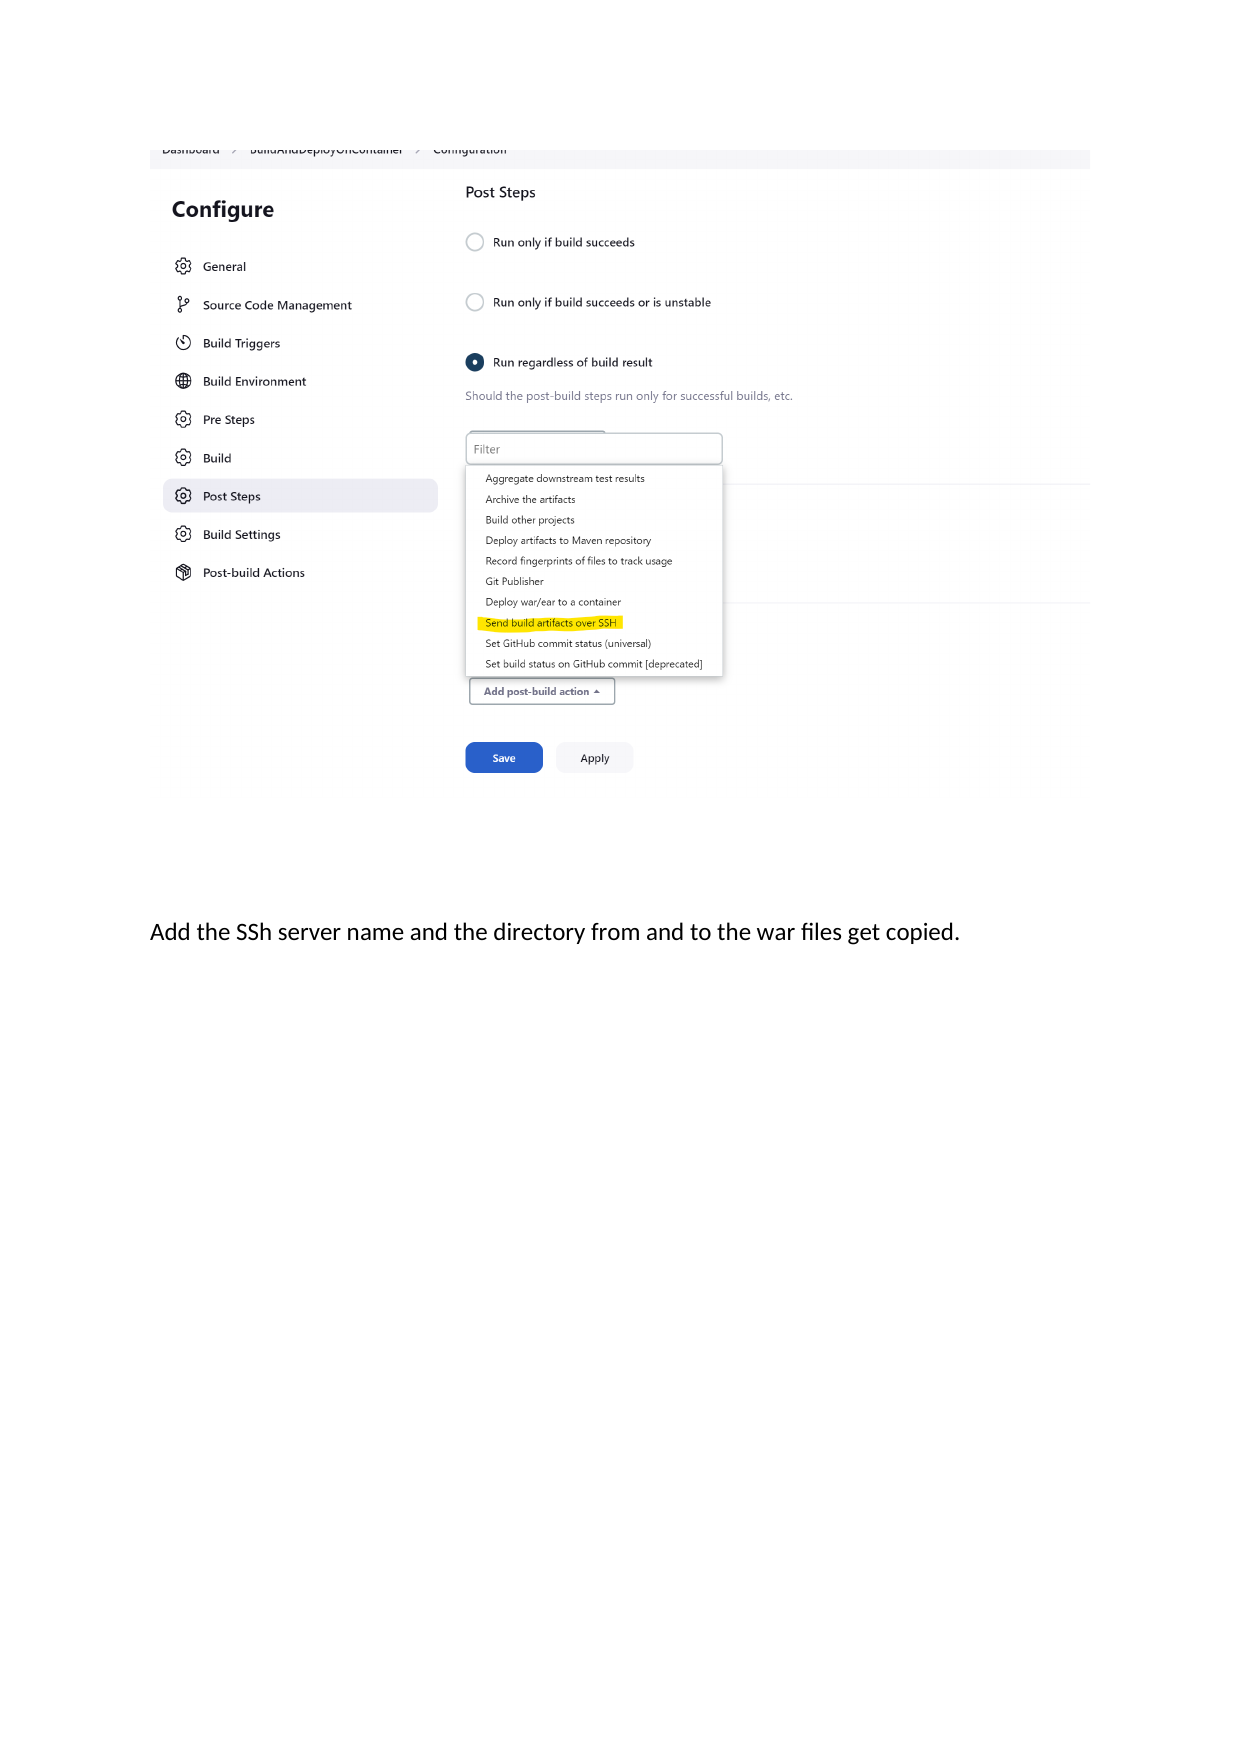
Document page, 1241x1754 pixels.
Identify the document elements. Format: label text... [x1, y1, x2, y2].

picture [150, 150, 1091, 798]
text Add the SSh server name and the directory from and to the war files get copied. [150, 916, 1090, 947]
